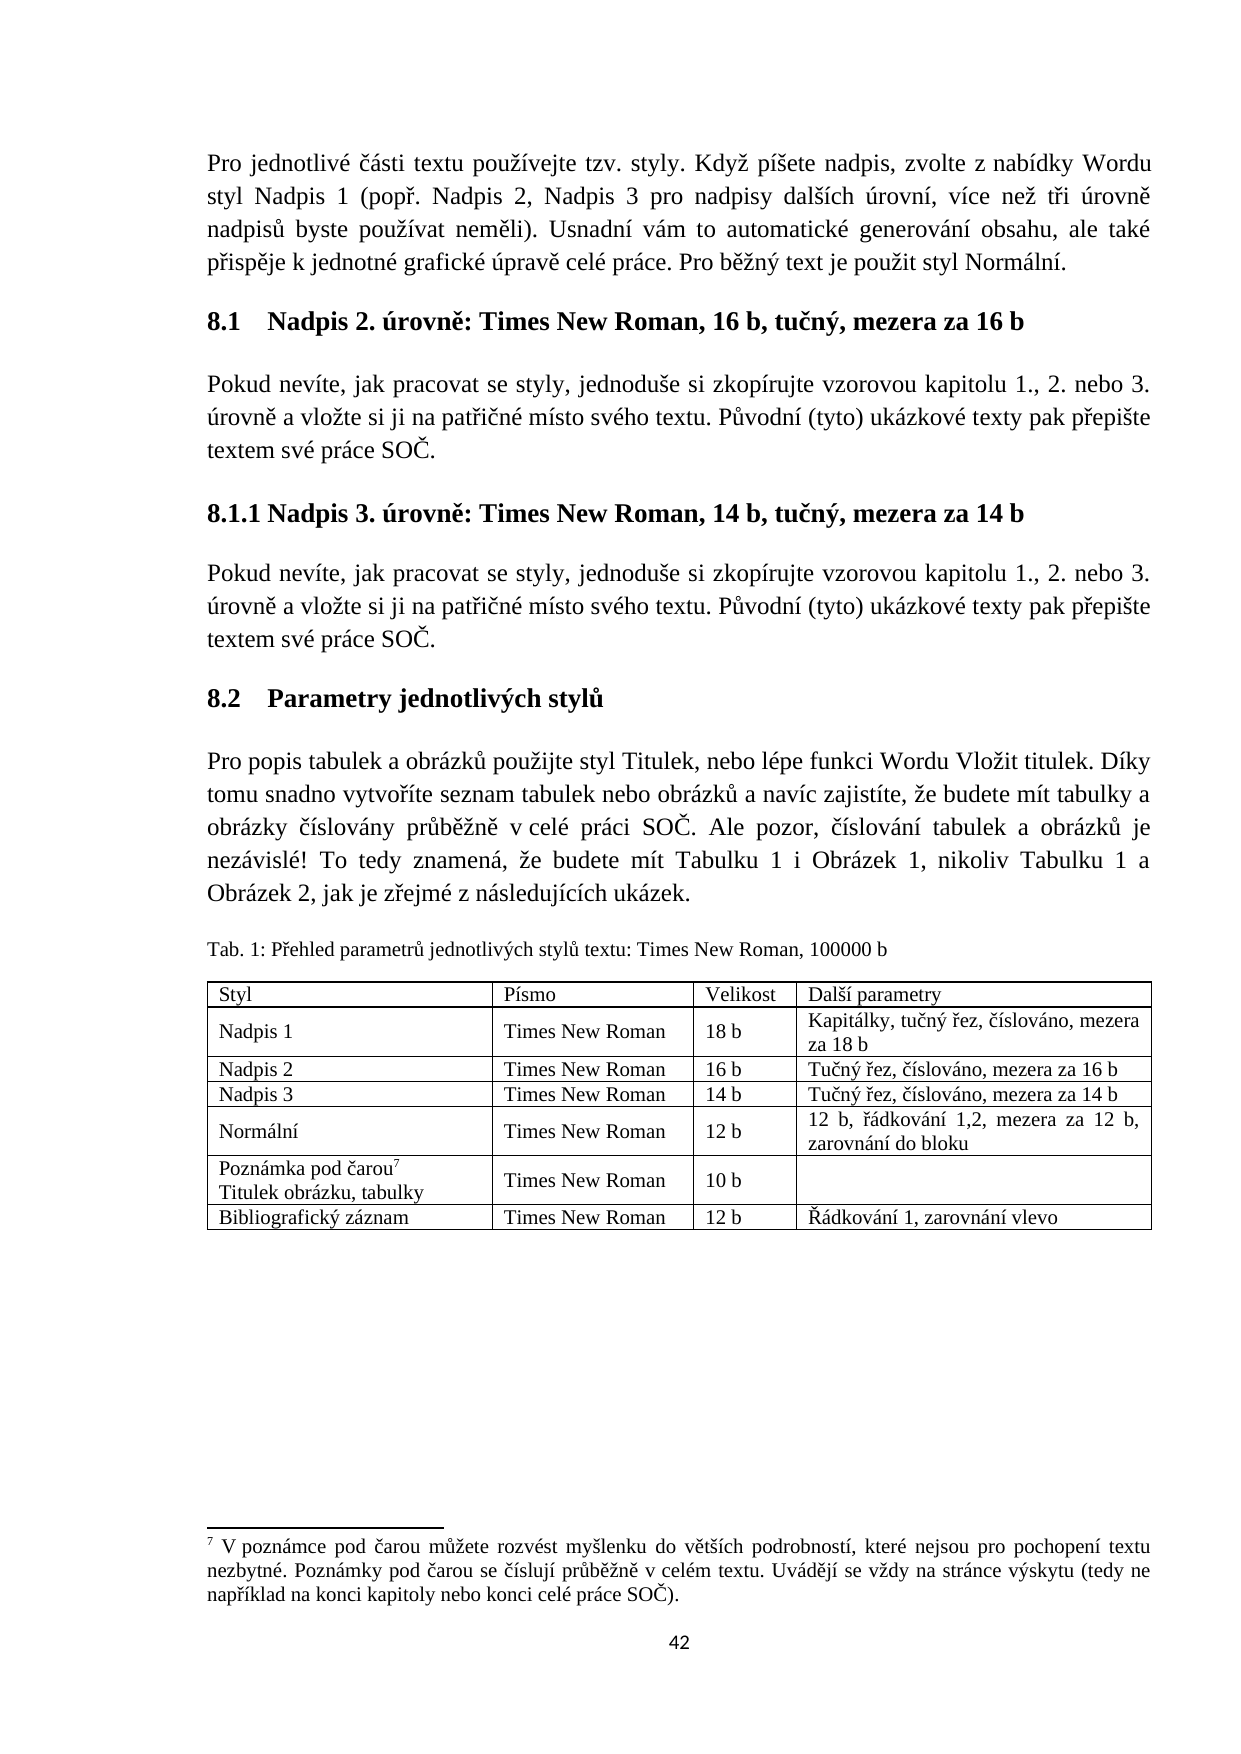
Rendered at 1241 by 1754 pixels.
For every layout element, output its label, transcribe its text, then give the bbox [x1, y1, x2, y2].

table_cell Bibliografický záznam [208, 1205, 492, 1229]
table_cell 14 b [694, 1082, 796, 1106]
table_cell Times New Roman [493, 1107, 693, 1155]
text Pokud nevíte, jak pracovat se styly, jednoduše si zkopírujte vzorovou kapitolu 1., 2. nebo 3. úrovně a vložte si ji na patřičné místo svého textu. Původní (tyto) ukázkové texty pak přepište textem své práce SOČ. [207, 558, 1152, 653]
text Pokud nevíte, jak pracovat se styly, jednoduše si zkopírujte vzorovou kapitolu 1., 2. nebo 3. úrovně a vložte si ji na patřičné místo svého textu. Původní (tyto) ukázkové texty pak přepište textem své práce SOČ. [207, 369, 1152, 464]
subtitle Parametry jednotlivých stylů [207, 682, 1152, 713]
text Pro popis tabulek a obrázků použijte styl Titulek, nebo lépe funkci Wordu Vložit titulek. Díky tomu snadno vytvoříte seznam tabulek nebo obrázků a navíc zajistíte, že budete mít tabulky a obrázky číslovány průběžně v celé práci SOČ. Ale pozor, číslování tabulek a obrázků je nezávislé! To tedy znamená, že budete mít Tabulku 1 i Obrázek 1, nikoliv Tabulku Obrázek 2, jak je zřejmé z následujících ukázek. [207, 746, 1152, 907]
table_cell 16 b [694, 1057, 796, 1081]
table_cell Times New Roman [493, 1057, 693, 1081]
table_cell Nadpis 3 [208, 1082, 492, 1106]
subtitle Nadpis 3. úrovně: Times New Roman, 14 b, tučný, mezera za 14 b [207, 497, 1152, 529]
table_cell 12 b [694, 1205, 796, 1229]
table_cell Řádkování 1, zarovnání vlevo [797, 1205, 1151, 1229]
table_cell Times New Roman [493, 1008, 693, 1056]
table_cell Times New Roman [493, 1082, 693, 1106]
table_cell Poznámka pod čarou Titulek obrázku, tabulky [208, 1156, 492, 1204]
table_cell 12 b, řádkování 1,2, mezera za 12 b, zarovnání do bloku [797, 1107, 1151, 1155]
table_cell Tučný řez, číslováno, mezera za 14 b [797, 1082, 1151, 1106]
table_cell 10 b [694, 1156, 796, 1204]
table_header Styl [208, 983, 492, 1006]
table_header Písmo [493, 983, 693, 1006]
text Tab. 1: Přehled parametrů jednotlivých stylů textu: Times New Roman, 100000 b [207, 936, 1152, 961]
table_cell Tučný řez, číslováno, mezera za 16 b [797, 1057, 1151, 1081]
table_cell Kapitálky, tučný řez, číslováno, mezera za 18 b [797, 1008, 1151, 1056]
table_cell 12 b [694, 1107, 796, 1155]
table_cell Nadpis 2 [208, 1057, 492, 1081]
table_cell Times New Roman [493, 1205, 693, 1229]
table_header Další parametry [797, 983, 1151, 1006]
table_header Velikost [694, 983, 796, 1006]
text Pro jednotlivé části textu používejte tzv. styly. Když píšete nadpis, zvolte z nabídky Wordu styl Nadpis 1 (popř. Nadpis 2, Nadpis 3 pro nadpisy dalších úrovní, více než tři úrovně nadpisů byste používat neměli). Usnadní vám to automatické generování obsahu, ale také přispěje k jednotné grafické úpravě celé práce. Pro běžný text je použit styl Normální. [207, 148, 1152, 276]
table_cell [797, 1156, 1151, 1204]
table_cell Times New Roman [493, 1156, 693, 1204]
table_cell Nadpis 1 [208, 1008, 492, 1056]
table_cell 18 b [694, 1008, 796, 1056]
table_cell Normální [208, 1107, 492, 1155]
subtitle Nadpis 2. úrovně: Times New Roman, 16 b, tučný, mezera za 16 b [207, 305, 1152, 336]
